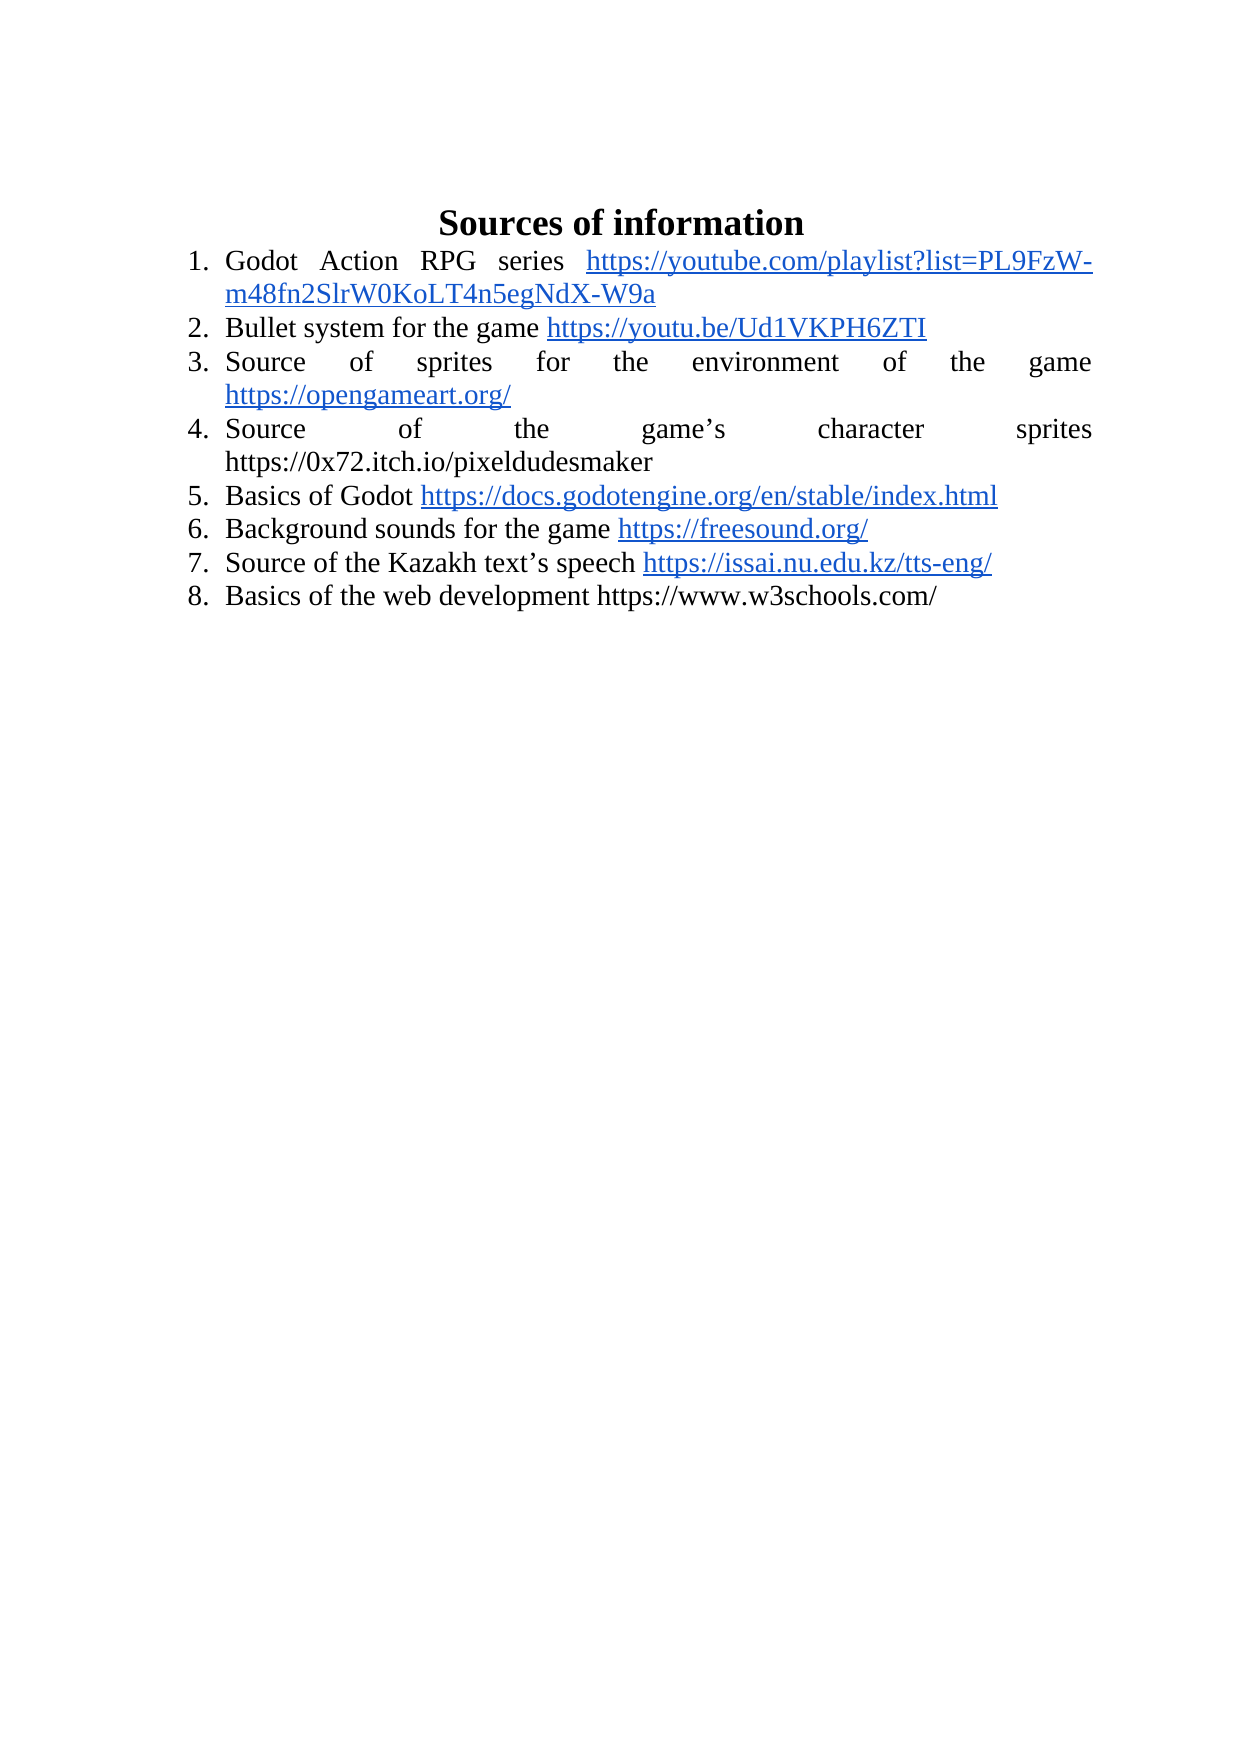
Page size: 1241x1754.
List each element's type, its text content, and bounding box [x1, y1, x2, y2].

list Source of the Kazakh text’s speech https://issai.nu.edu.kz/tts-eng/ [187, 545, 1093, 578]
list Basics of the web development https://www.w3schools.com/ [187, 578, 1093, 612]
list Source of sprites for the environment of the game https://opengameart.org/ [187, 344, 1093, 411]
list Basics of Godot https://docs.godotengine.org/en/stable/index.html [187, 478, 1093, 511]
list Background sounds for the game https://freesound.org/ [187, 511, 1093, 545]
list Bullet system for the game https://youtu.be/Ud1VKPH6ZTI [187, 310, 1093, 344]
list Source of the game’s character sprites https://0x72.itch.io/pixeldudesmaker [187, 411, 1093, 478]
list Godot Action RPG series https://youtube.com/playlist?list=PL9FzW-m48fn2SlrW0KoLT4n5egNdX-W9a [187, 243, 1093, 310]
subtitle Sources of information [150, 200, 1093, 243]
